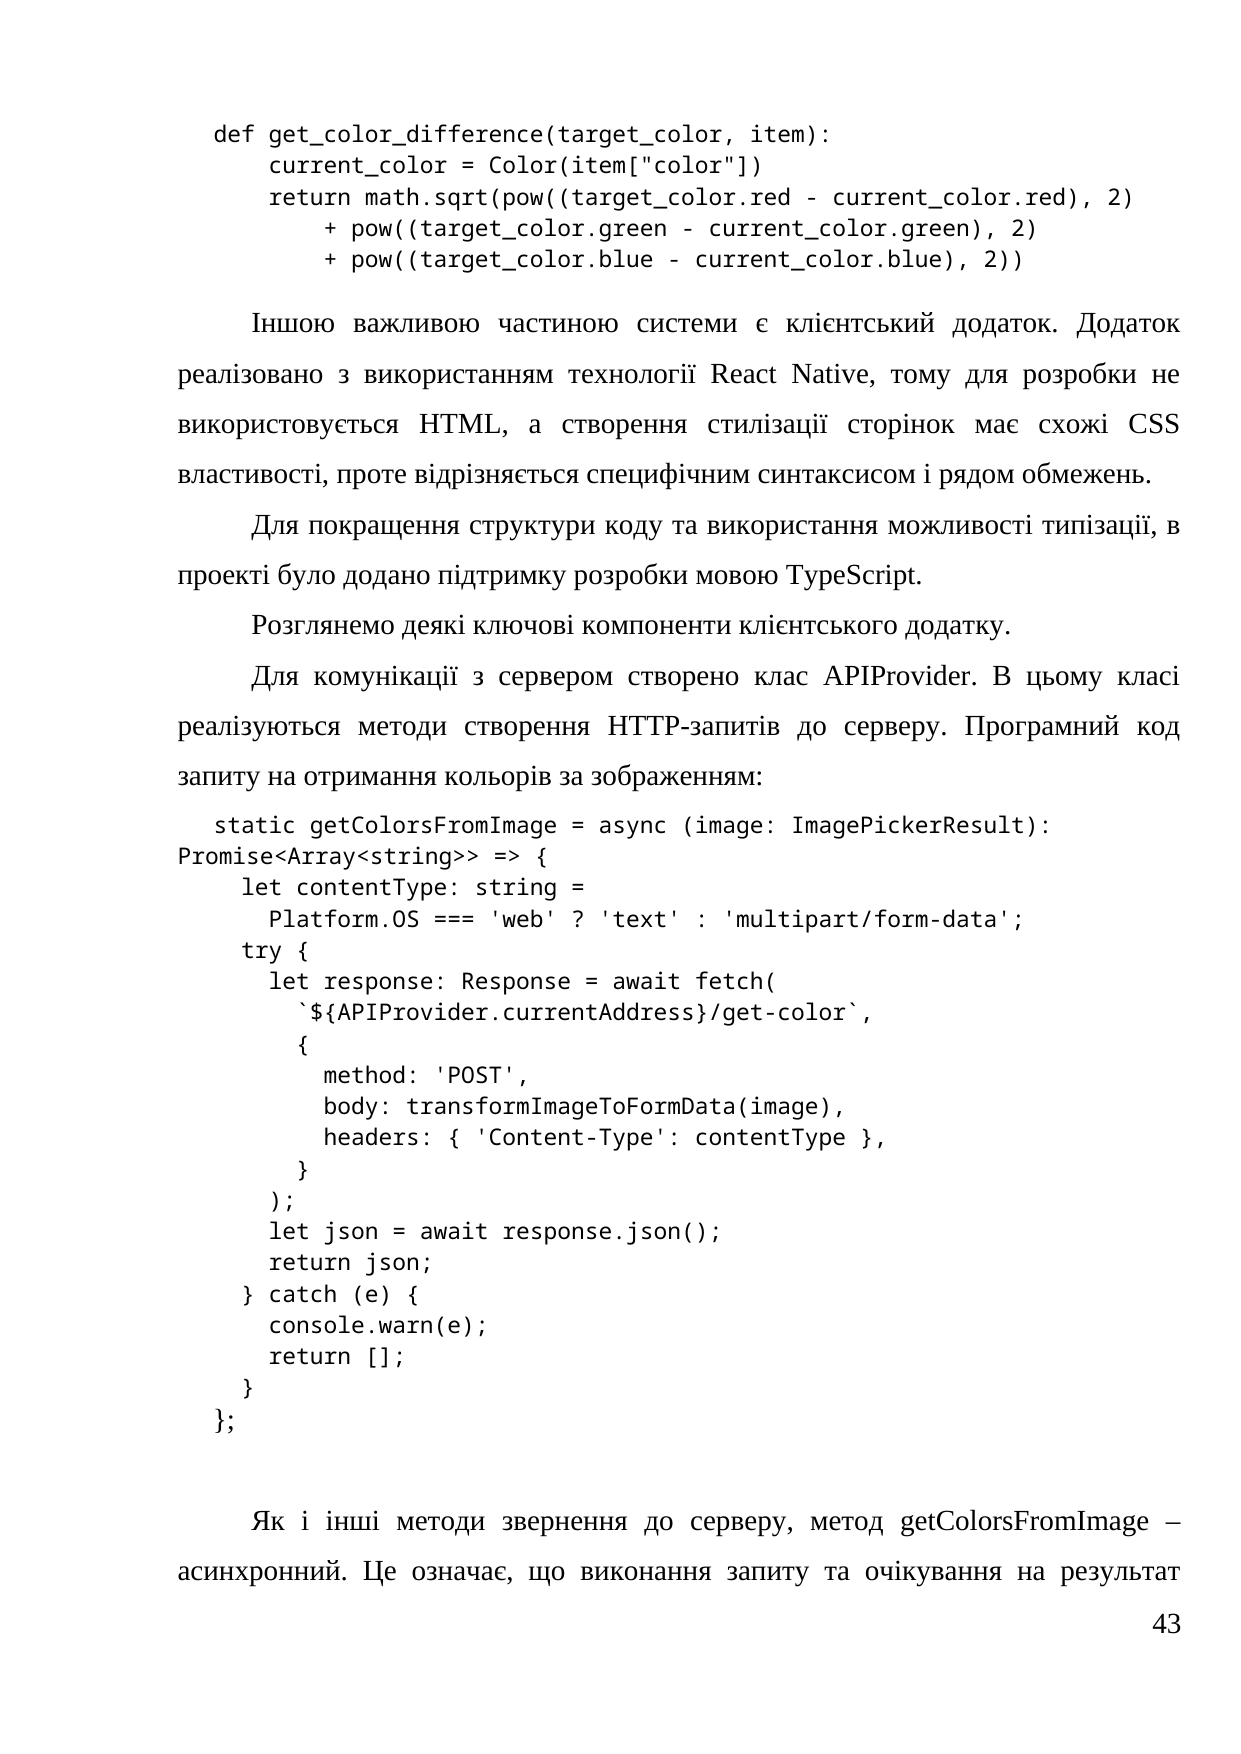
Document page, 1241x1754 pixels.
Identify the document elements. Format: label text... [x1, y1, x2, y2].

text let contentType: string = [177, 871, 1181, 902]
text Для комунікації з сервером створено клас APIProvider. В цьому класі реалізуються методи створення HTTP-запитів до серверу. Програмний код запиту на отримання кольорів за зображенням: [177, 658, 1181, 792]
text Іншою важливою частиною системи є клієнтський додаток. Додаток реалізовано з використанням технології React Native, тому для розробки не використовується HTML, а створення стилізації сторінок має схожі CSS властивості, проте відрізняється специфічним синтаксисом і рядом обмежень. [177, 306, 1181, 490]
text console.warn(e); [177, 1309, 1181, 1340]
text headers: { 'Content-Type': contentType }, [177, 1121, 1181, 1152]
text return json; [177, 1246, 1181, 1277]
text try { [177, 934, 1181, 965]
text static getColorsFromImage = async (image: ImagePickerResult): Promise<Array<string>> => { [177, 809, 1181, 871]
text return math.sqrt(pow((target_color.red - current_color.red), 2) [177, 181, 1181, 212]
text }; [177, 1402, 1181, 1436]
text return []; [177, 1340, 1181, 1371]
text { [177, 1027, 1181, 1059]
text let json = await response.json(); [177, 1215, 1181, 1246]
text let response: Response = await fetch( [177, 965, 1181, 996]
text } catch (e) { [177, 1277, 1181, 1309]
text method: 'POST', [177, 1059, 1181, 1090]
text + pow((target_color.blue - current_color.blue), 2)) [177, 243, 1181, 274]
text `${APIProvider.currentAddress}/get-color`, [177, 996, 1181, 1027]
text Розглянемо деякі ключові компоненти клієнтського додатку. [177, 607, 1181, 641]
text Для покращення структури коду та використання можливості типізації, в проекті було додано підтримку розробки мовою TypeScript. [177, 507, 1181, 591]
text } [177, 1152, 1181, 1184]
text + pow((target_color.green - current_color.green), 2) [177, 212, 1181, 243]
text Platform.OS === 'web' ? 'text' : 'multipart/form-data'; [177, 902, 1181, 934]
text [177, 1503, 1181, 1587]
text ); [177, 1184, 1181, 1215]
text def get_color_difference(target_color, item): [177, 118, 1181, 149]
text } [177, 1371, 1181, 1402]
text body: transformImageToFormData(image), [177, 1090, 1181, 1121]
text current_color = Color(item["color"]) [177, 149, 1181, 181]
